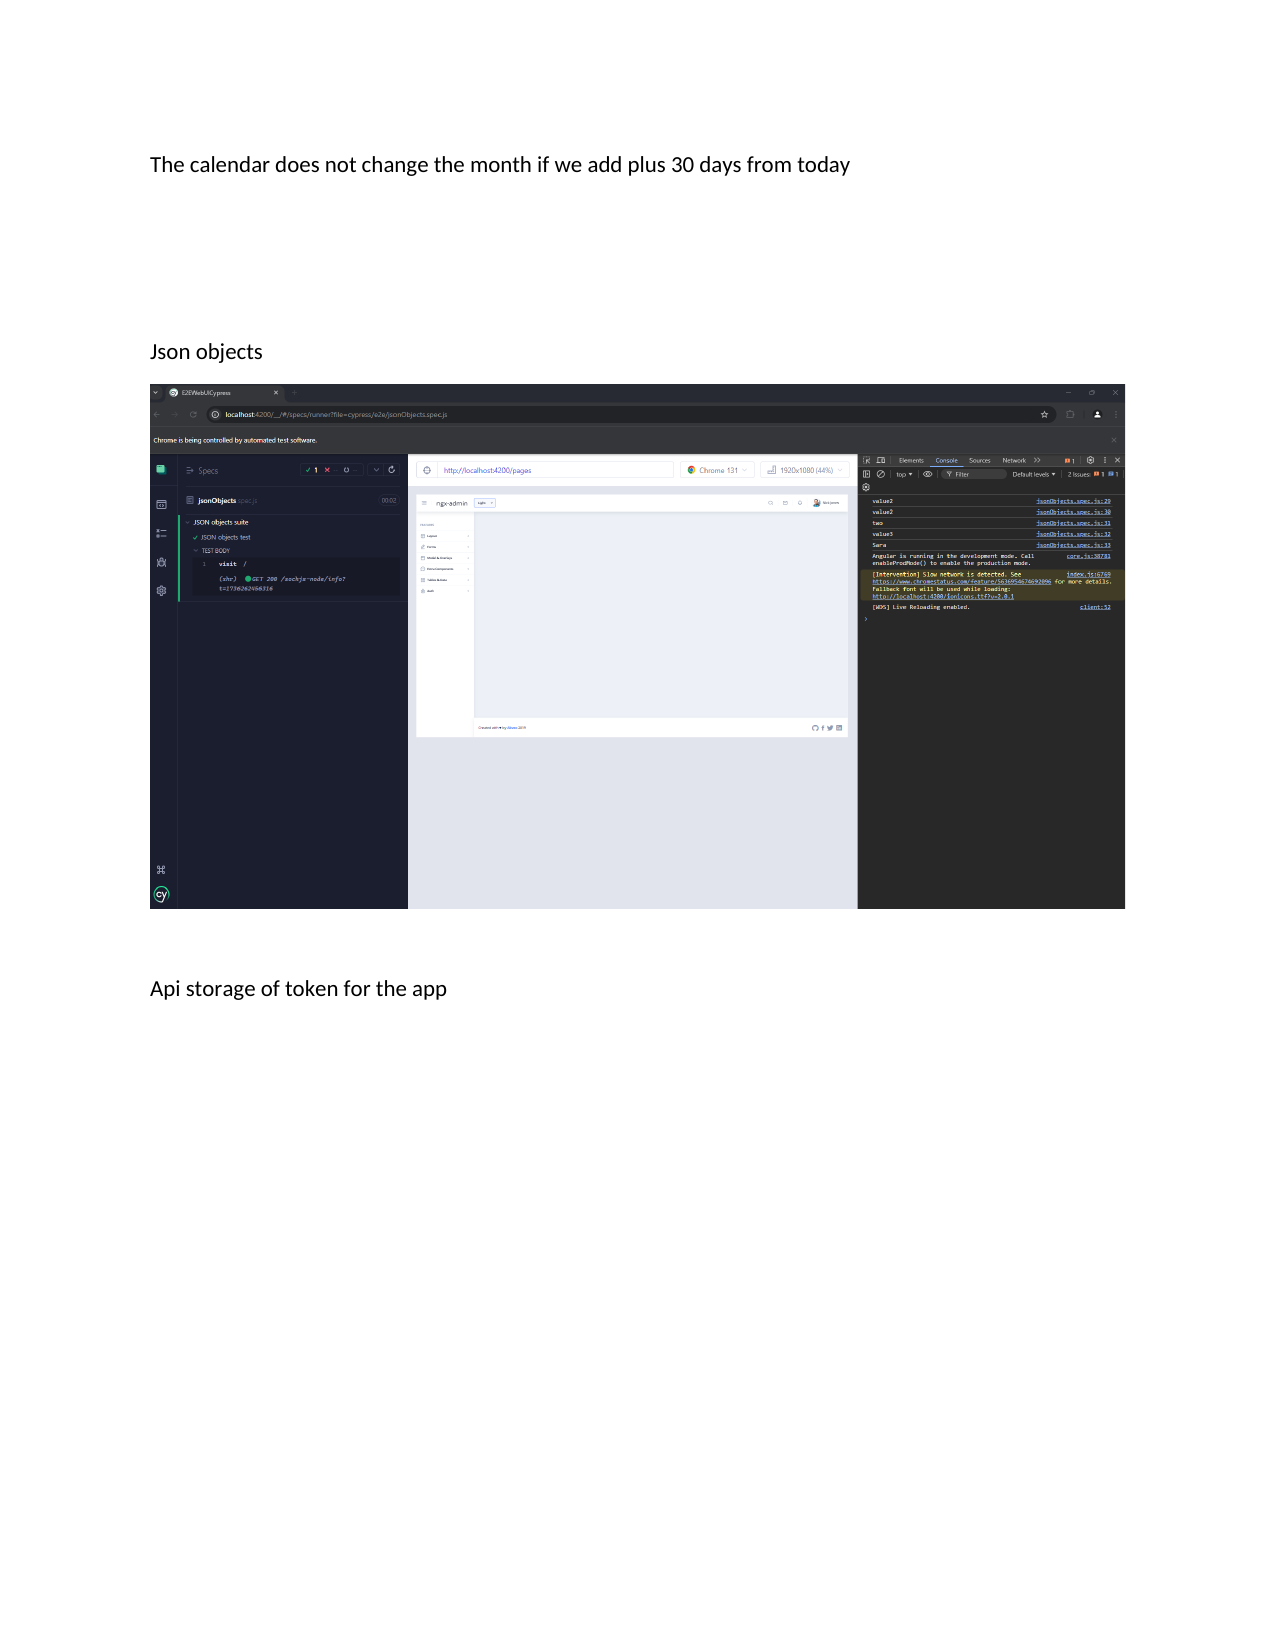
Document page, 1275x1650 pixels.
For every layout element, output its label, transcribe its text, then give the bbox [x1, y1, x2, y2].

text The calendar does not change the month if we add plus 30 days from today [150, 150, 1125, 178]
text Api storage of token for the app [150, 974, 1125, 1002]
picture [150, 384, 1125, 909]
text Json objects [150, 337, 1125, 366]
